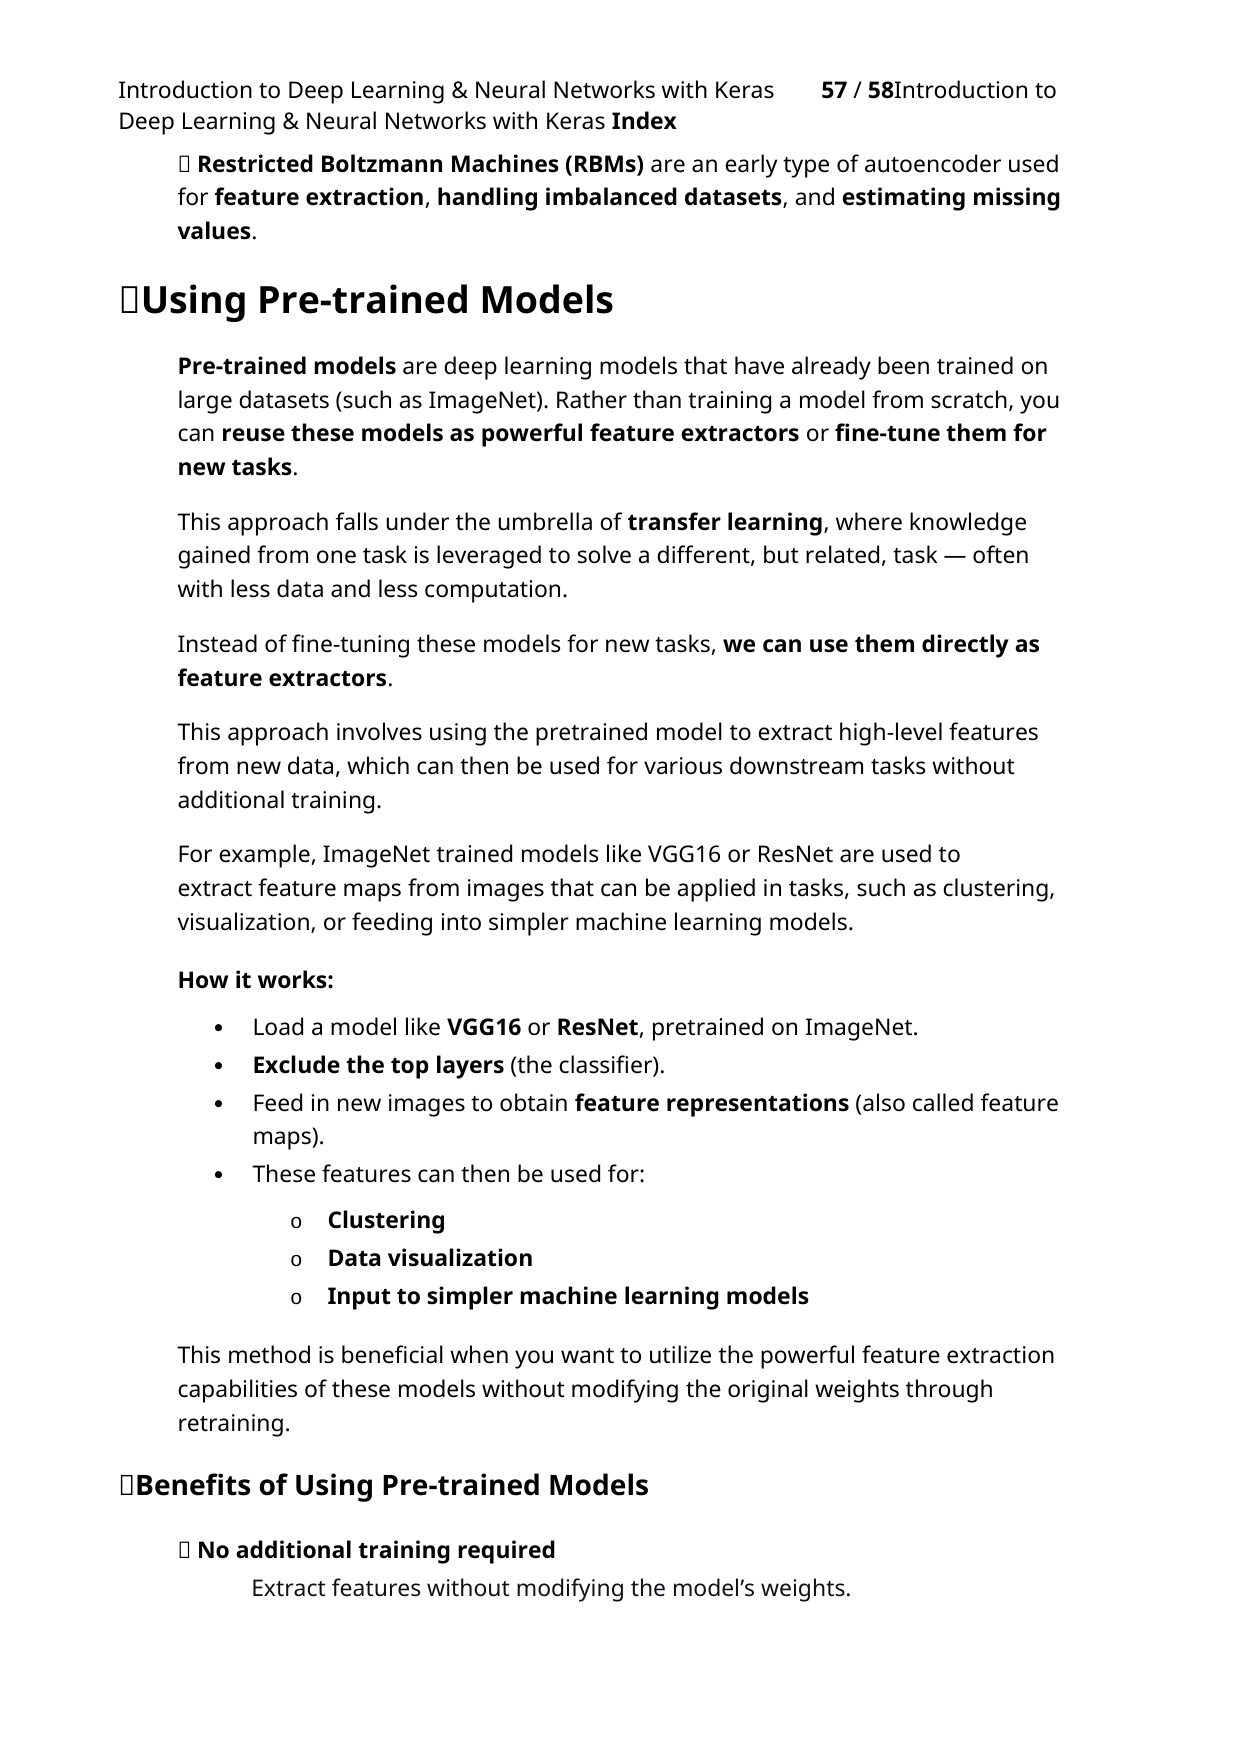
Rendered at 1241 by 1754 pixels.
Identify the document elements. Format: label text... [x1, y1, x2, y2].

list Data visualization [290, 1242, 1063, 1274]
list Clustering [290, 1204, 1063, 1236]
text For example, ImageNet trained models like VGG16 or ResNet are used to extract feature maps from images that can be applied in tasks, such as clustering, visualization, or feeding into simpler machine learning models. [177, 838, 1063, 937]
text Instead of fine-tuning these models for new tasks, we can use them directly as feature extractors. [177, 628, 1063, 693]
text Extract features without modifying the model’s weights. [251, 1572, 1063, 1603]
text Pre-trained models are deep learning models that have already been trained on large datasets (such as ImageNet). Rather than training a model from scratch, you can reuse these models as powerful feature extractors or fine-tune them for new tasks. [177, 350, 1063, 482]
list Exclude the top layers (the classifier). [215, 1049, 1063, 1080]
list Load a model like VGG16 or ResNet, pretrained on ImageNet. [215, 1011, 1063, 1042]
text This method is beneficial when you want to utilize the powerful feature extraction capabilities of these models without modifying the original weights through retraining. [177, 1339, 1063, 1438]
text How it works: [177, 964, 1063, 996]
text This approach falls under the umbrella of transfer learning, where knowledge gained from one task is leveraged to solve a different, but related, task — often with less data and less computation. [177, 506, 1063, 604]
text This approach involves using the pretrained model to extract high-level features from new data, which can then be used for various downstream tasks without additional training. [177, 716, 1063, 815]
subtitle 📌Using Pre-trained Models [118, 274, 1063, 325]
list These features can then be used for: [215, 1158, 1063, 1189]
list Feed in new images to obtain feature representations (also called feature maps). [215, 1087, 1063, 1152]
text ✅ Restricted Boltzmann Machines (RBMs) are an early type of autoencoder used for feature extraction, handling imbalanced datasets, and estimating missing values. [177, 148, 1063, 246]
list Input to simpler machine learning models [290, 1280, 1063, 1312]
text 🧠 No additional training required [177, 1534, 1063, 1566]
subtitle 🔹Benefits of Using Pre-trained Models [118, 1465, 1063, 1504]
